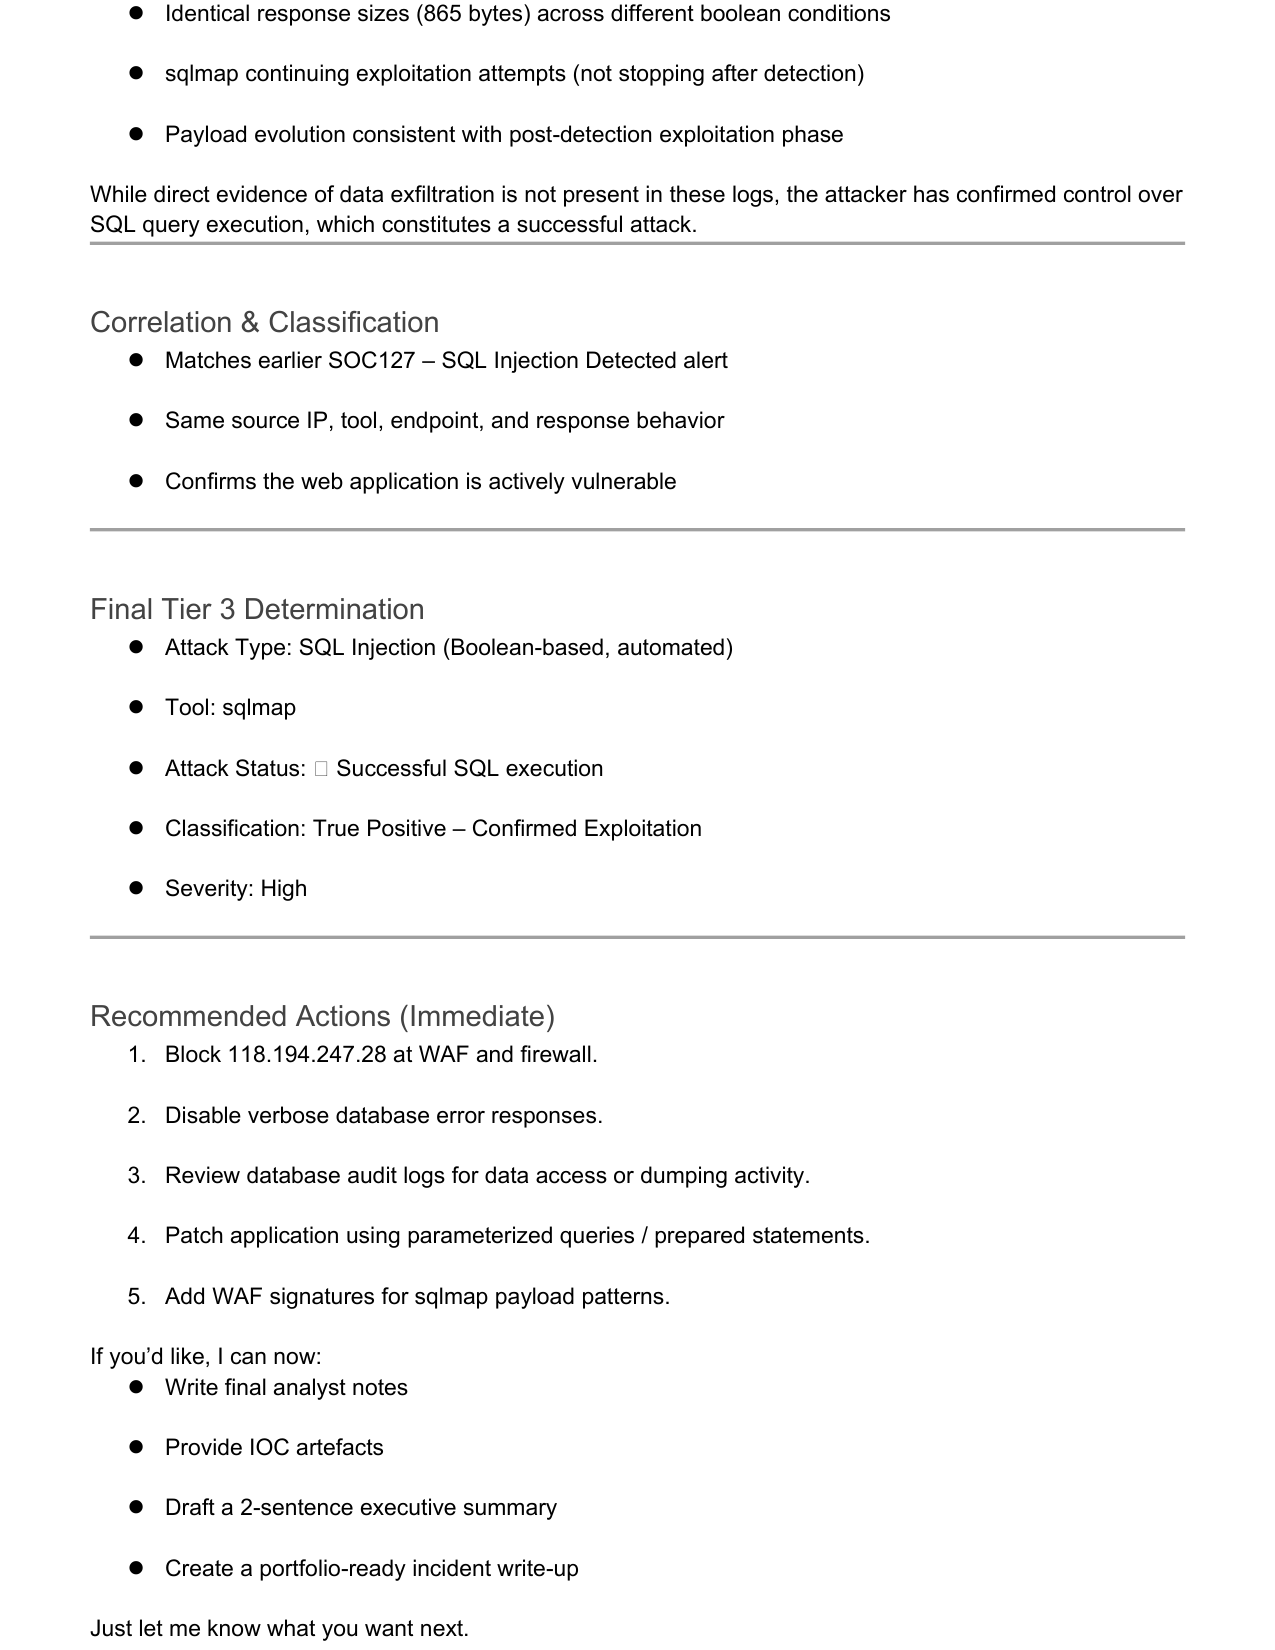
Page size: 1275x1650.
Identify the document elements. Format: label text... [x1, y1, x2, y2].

list Severity: High [127, 875, 1185, 932]
text Just let me know what you want next. [90, 1615, 1185, 1642]
text While direct evidence of data exfiltration is not present in these logs, the attacker has confirmed control over SQL query execution, which constitutes a successful attack. [90, 181, 1185, 238]
list Attack Type: SQL Injection (Boolean-based, automated) [127, 634, 1185, 690]
subtitle Final Tier 3 Determination [90, 592, 1185, 625]
text If you’d like, I can now: [90, 1343, 1185, 1370]
list Same source IP, tool, endpoint, and response behavior [127, 407, 1185, 464]
subtitle Correlation & Classification [90, 305, 1185, 339]
list Provide IOC artefacts [127, 1434, 1185, 1491]
list Patch application using parameterized queries / prepared statements. [127, 1222, 1185, 1279]
list Add WAF signatures for sqlmap payload patterns. [127, 1283, 1185, 1339]
list Create a portfolio-ready incident write-up [127, 1555, 1185, 1611]
list Disable verbose database error responses. [127, 1102, 1185, 1158]
list Attack Status: ✅ Successful SQL execution [127, 754, 1185, 811]
list Draft a 2-sentence executive summary [127, 1494, 1185, 1551]
list Tool: sqlmap [127, 694, 1185, 751]
list Confirms the web application is actively vulnerable [127, 468, 1185, 524]
subtitle Recommended Actions (Immediate) [90, 999, 1185, 1033]
list Review database audit logs for data access or dumping activity. [127, 1162, 1185, 1219]
list Write final analyst notes [127, 1373, 1185, 1430]
list Block 118.194.247.28 at WAF and firewall. [127, 1041, 1185, 1098]
list sqlmap continuing exploitation attempts (not stopping after detection) [127, 60, 1185, 117]
list Classification: True Positive – Confirmed Exploitation [127, 815, 1185, 872]
list Payload evolution consistent with post-detection exploitation phase [127, 121, 1185, 177]
list Matches earlier SOC127 – SQL Injection Detected alert [127, 347, 1185, 404]
list Identical response sizes (865 bytes) across different boolean conditions [127, 0, 1185, 57]
